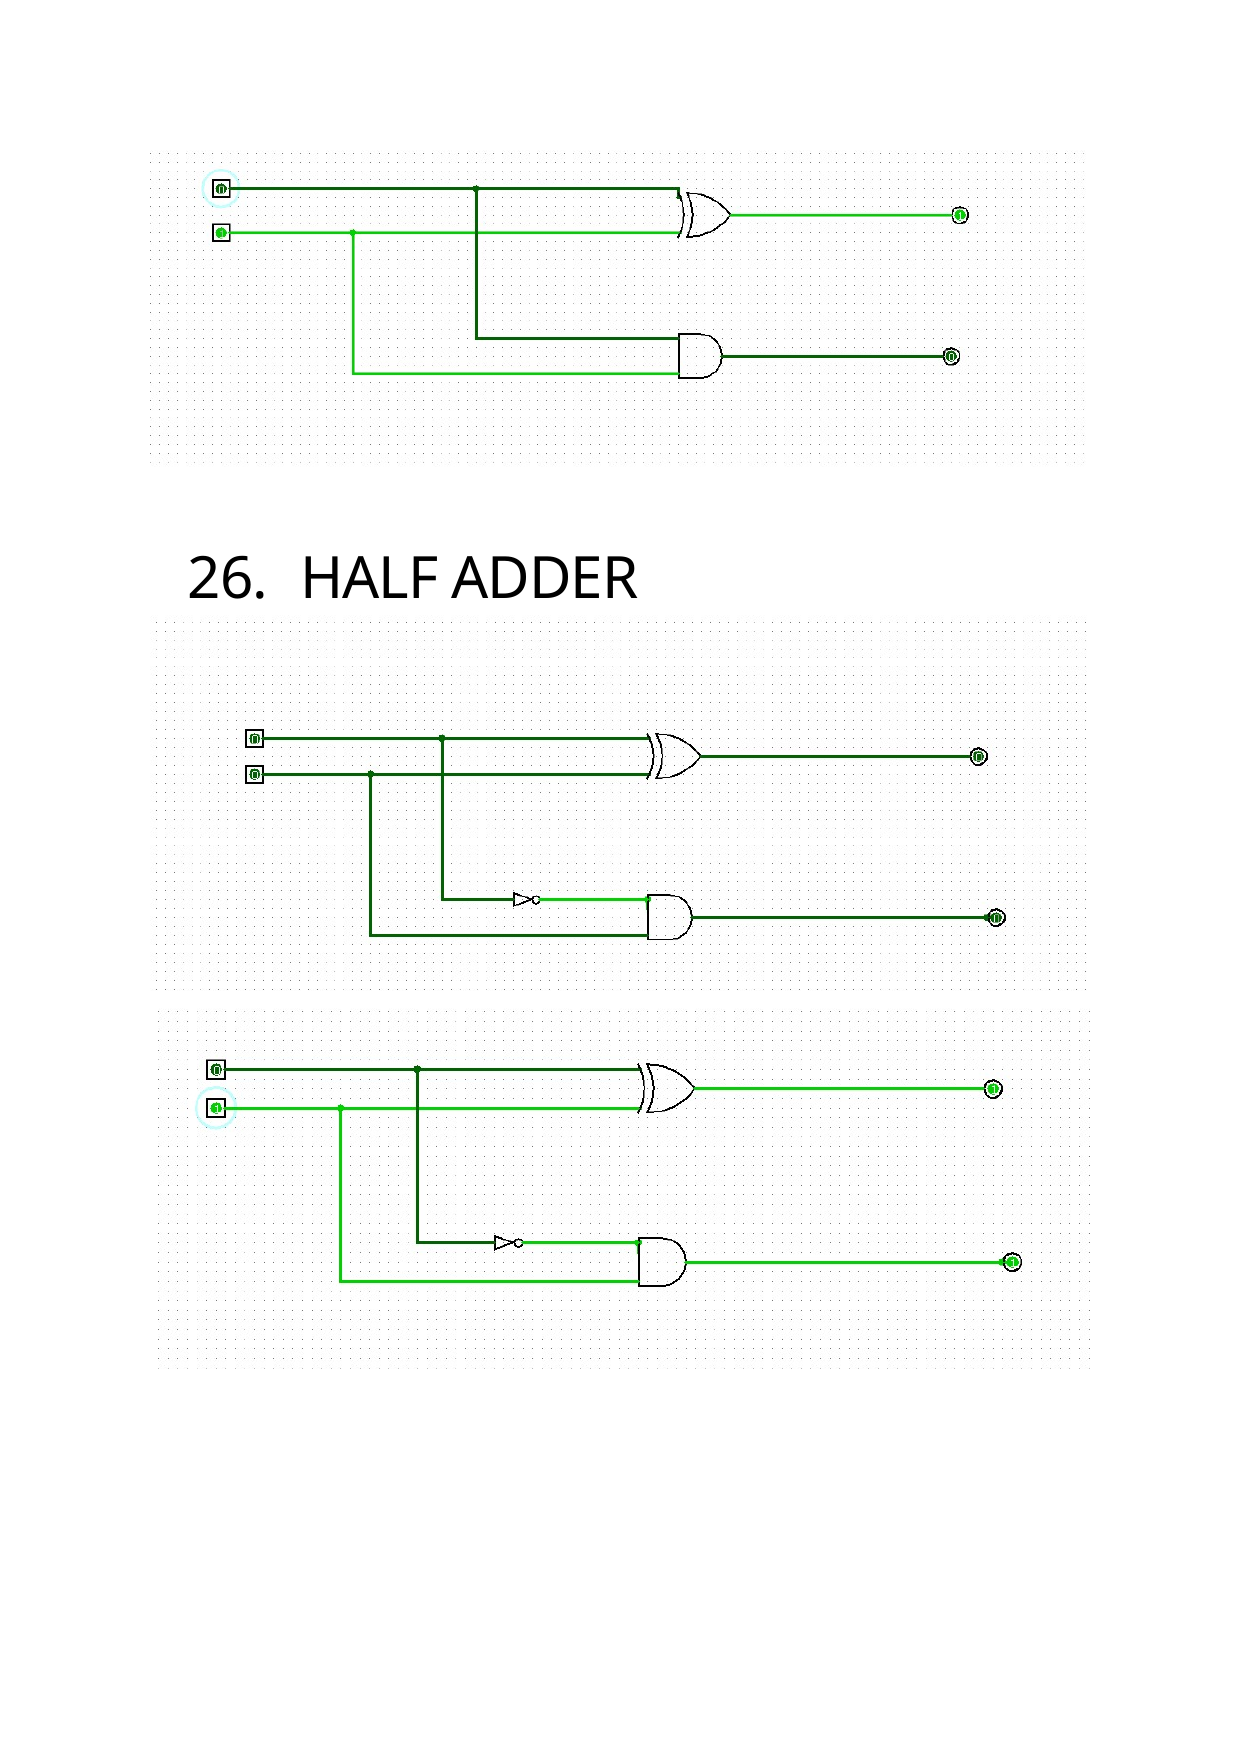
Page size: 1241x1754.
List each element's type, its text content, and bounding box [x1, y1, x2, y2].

picture [150, 150, 1091, 470]
picture [150, 1008, 1091, 1369]
title HALF ADDER [187, 536, 1090, 615]
picture [150, 615, 1091, 991]
